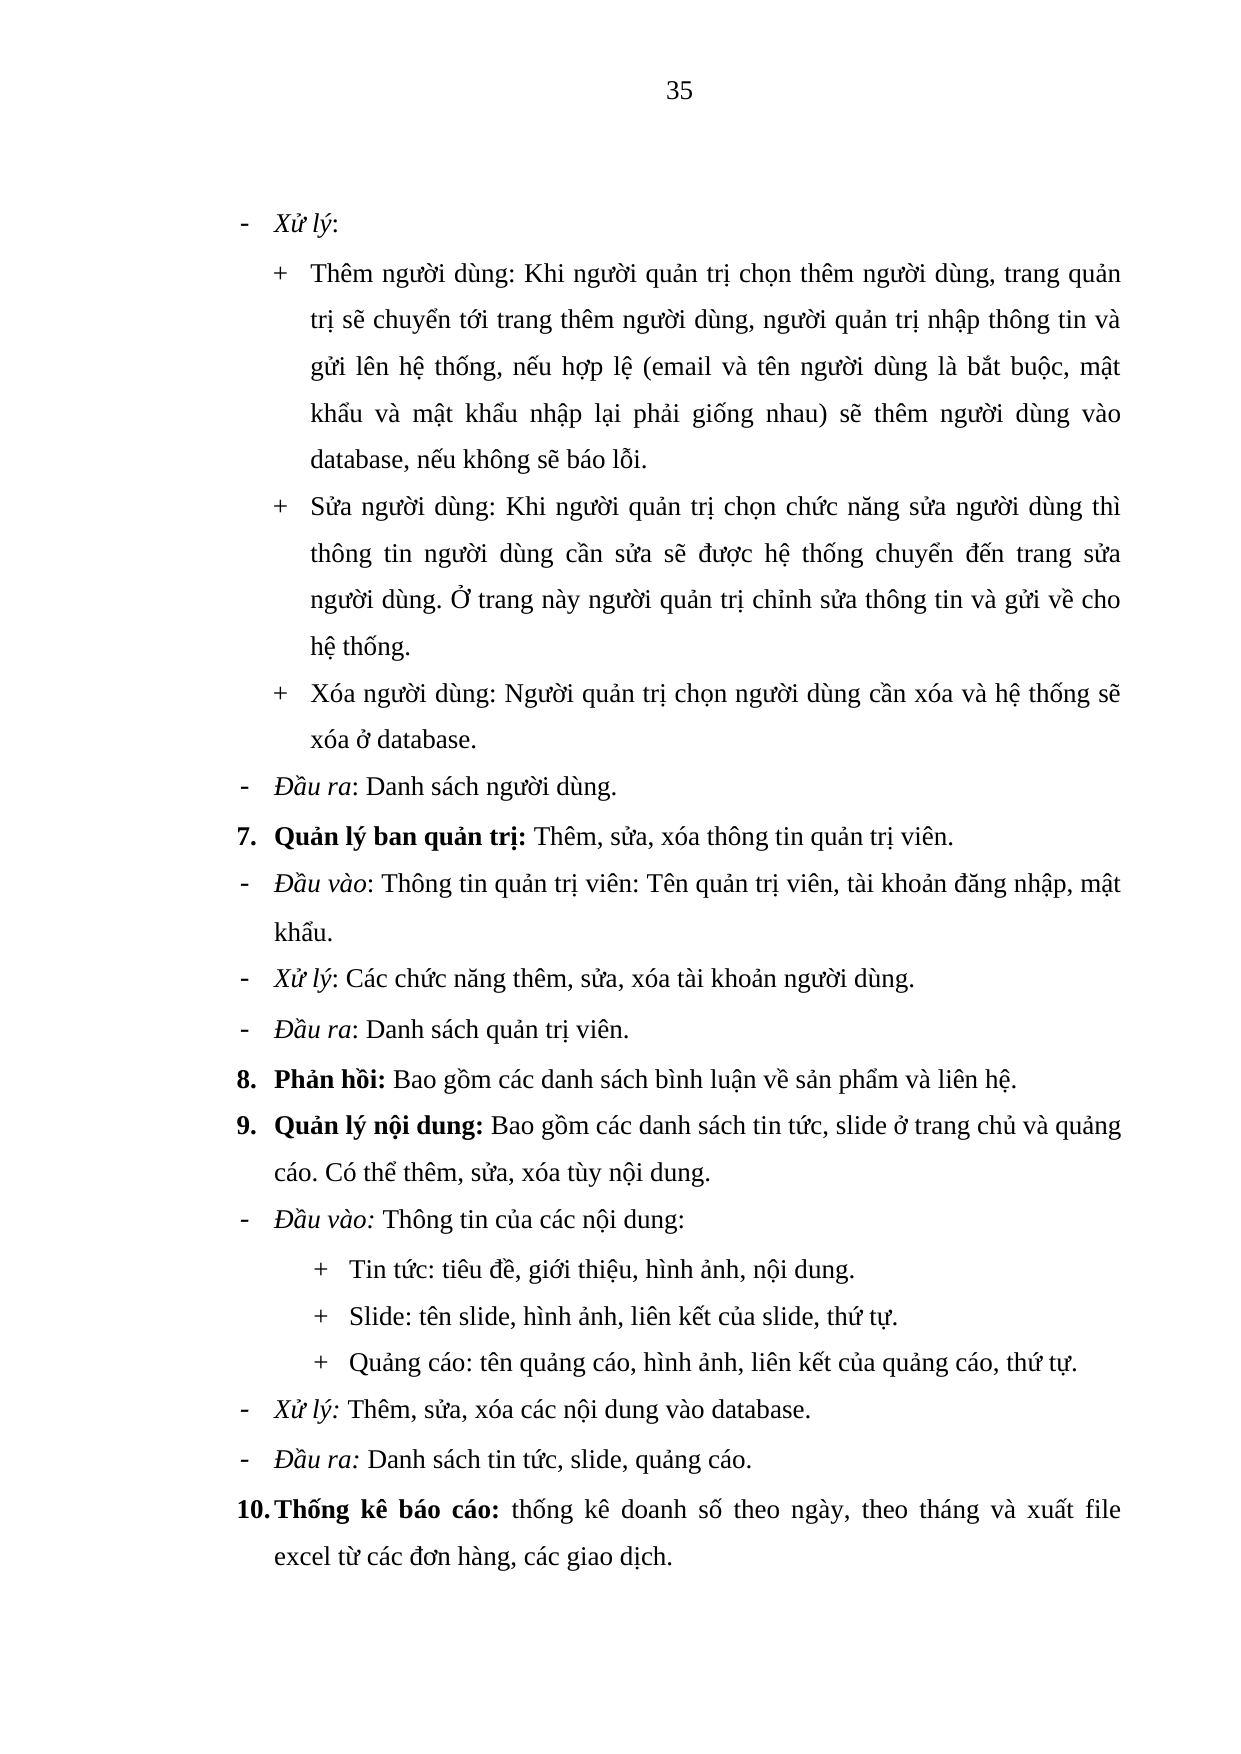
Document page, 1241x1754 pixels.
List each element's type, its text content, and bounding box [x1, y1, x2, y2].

list Đầu vào: Thông tin của các nội dung: [236, 1203, 1122, 1236]
list Xử lý: Thêm, sửa, xóa các nội dung vào database. [236, 1393, 1122, 1426]
list Đầu ra: Danh sách tin tức, slide, quảng cáo. [236, 1443, 1122, 1476]
list Đầu ra: Danh sách quản trị viên. [236, 1013, 1122, 1046]
list Slide: tên slide, hình ảnh, liên kết của slide, thứ tự. [311, 1299, 1122, 1331]
list Đầu vào: Thông tin quản trị viên: Tên quản trị viên, tài khoản đăng nhập, mật khẩu. [236, 867, 1122, 947]
list Quảng cáo: tên quảng cáo, hình ảnh, liên kết của quảng cáo, thứ tự. [311, 1346, 1122, 1377]
list Quản lý ban quản trị: Thêm, sửa, xóa thông tin quản trị viên. [236, 820, 1122, 851]
list Thống kê báo cáo: thống kê doanh số theo ngày, theo tháng và xuất file excel từ các đơn hàng, các giao dịch. [236, 1493, 1122, 1571]
list Xóa người dùng: Người quản trị chọn người dùng cần xóa và hệ thống sẽ xóa ở database. [273, 677, 1122, 755]
list Phản hồi: Bao gồm các danh sách bình luận về sản phẩm và liên hệ. [236, 1063, 1122, 1094]
list Xử lý: Các chức năng thêm, sửa, xóa tài khoản người dùng. [236, 963, 1122, 996]
list Sửa người dùng: Khi người quản trị chọn chức năng sửa người dùng thì thông tin người dùng cần sửa sẽ được hệ thống chuyển đến trang sửa người dùng. Ở trang này người quản trị chỉnh sửa thông tin và gửi về cho hệ thống. [273, 490, 1122, 661]
list Thêm người dùng: Khi người quản trị chọn thêm người dùng, trang quản trị sẽ chuyển tới trang thêm người dùng, người quản trị nhập thông tin và gửi lên hệ thống, nếu hợp lệ (email và tên người dùng là bắt buộc, mật khẩu và mật khẩu nhập lại phải giống nhau) sẽ thêm người dùng vào database, nếu không sẽ báo lỗi. [273, 257, 1122, 475]
list Xử lý: [236, 207, 1122, 240]
list Tin tức: tiêu đề, giới thiệu, hình ảnh, nội dung. [311, 1253, 1122, 1284]
list Đầu ra: Danh sách người dùng. [236, 770, 1122, 804]
list Quản lý nội dung: Bao gồm các danh sách tin tức, slide ở trang chủ và quảng cáo. Có thể thêm, sửa, xóa tùy nội dung. [236, 1109, 1122, 1187]
